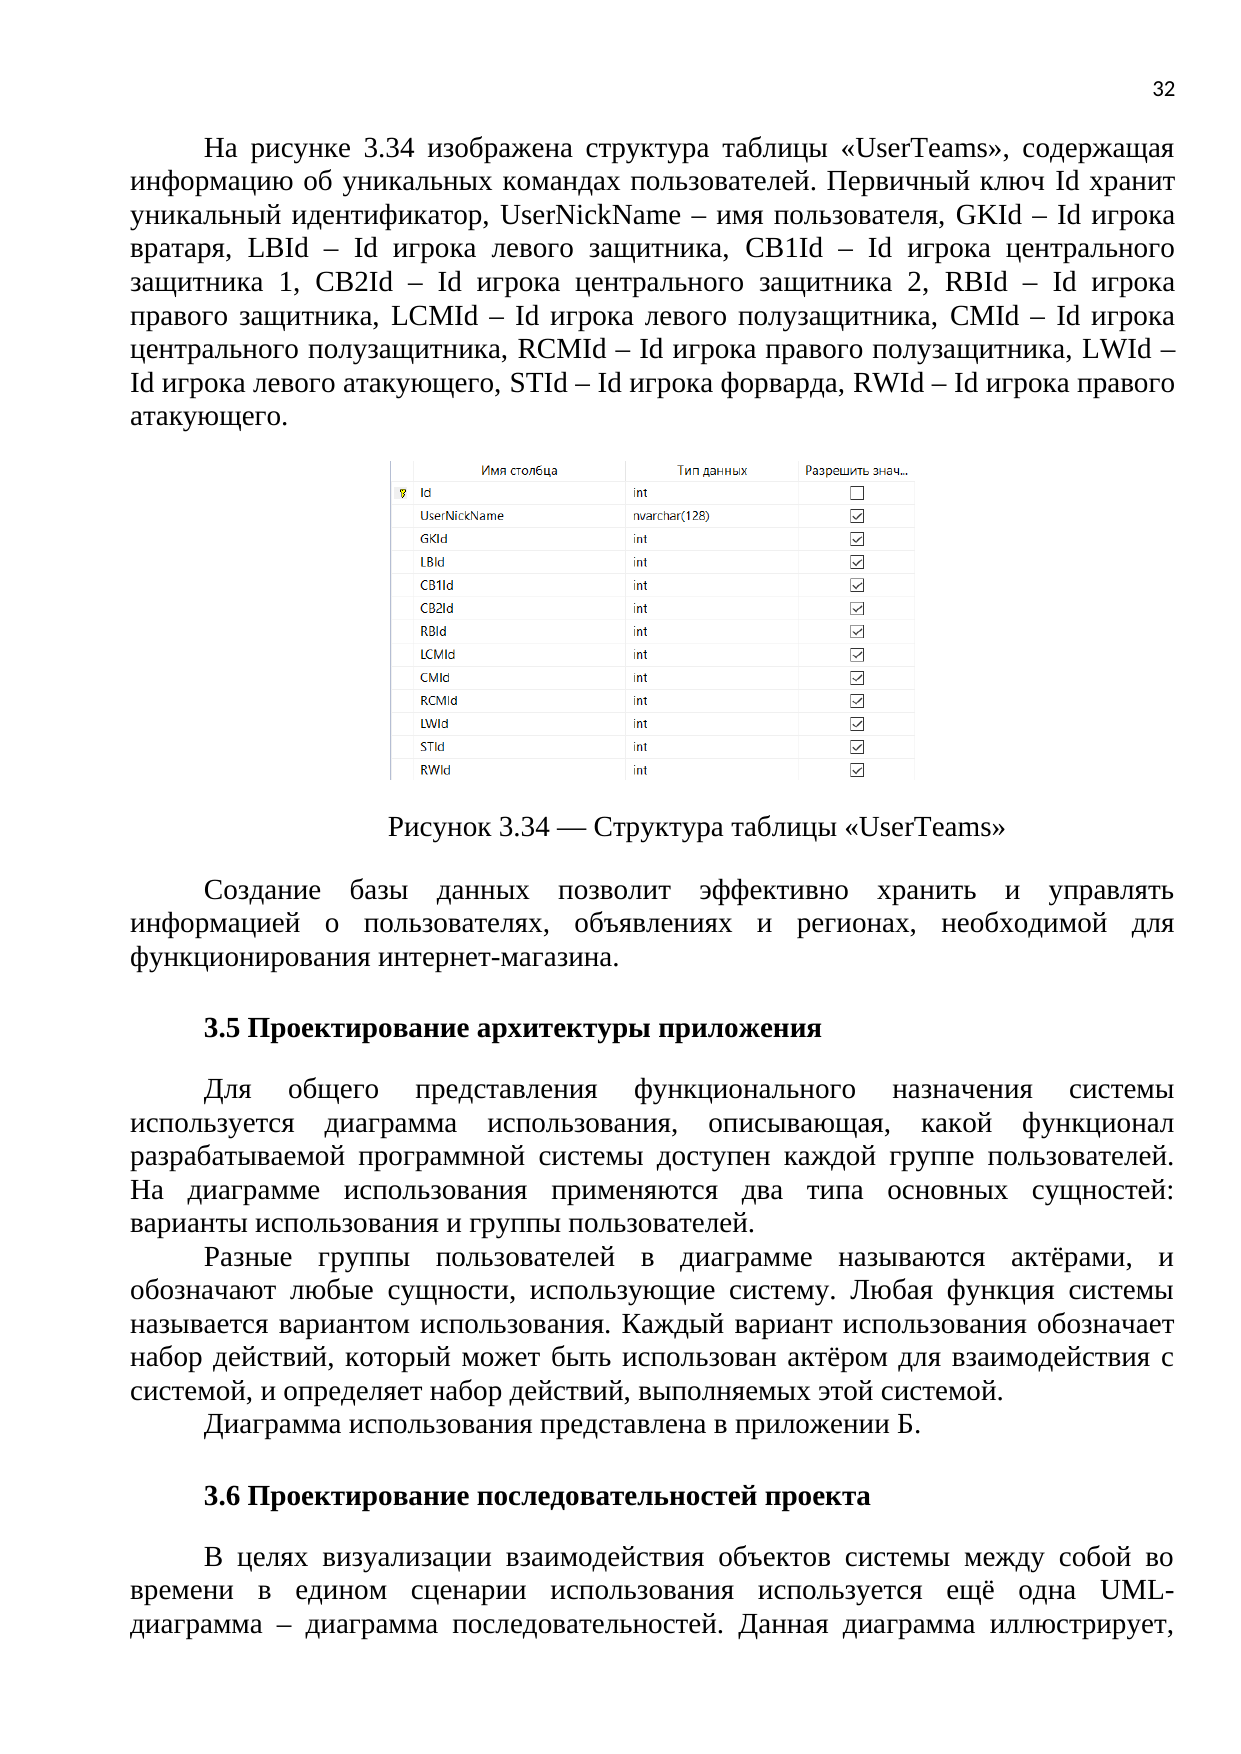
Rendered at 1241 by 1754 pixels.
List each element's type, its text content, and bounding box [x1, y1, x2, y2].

text На рисунке 3.34 изображена структура таблицы «UserTeams», содержащая информацию об уникальных командах пользователей. Первичный ключ Id хранит уникальный идентификатор, UserNickName – имя пользователя, GKId – Id игрока вратаря, LBId – Id игрока левого защитника, CB1Id – Id игрока центрального защитника 1, CB2Id – Id игрока центрального защитника 2, RBId – Id игрока правого защитника, LCMId – Id игрока левого полузащитника, CMId – Id игрока центрального полузащитника, RCMId – Id игрока правого полузащитника, LWId – Id игрока левого атакующего, STId – Id игрока форварда, RWId – Id игрока правого атакующего. [130, 130, 1175, 432]
subtitle Проектирование последовательностей проекта [130, 1478, 1175, 1511]
subtitle Проектирование архитектуры приложения [130, 1010, 1175, 1043]
text Создание базы данных позволит эффективно хранить и управлять информацией о пользователях, объявлениях и регионах, необходимой для функционирования интернет-магазина. [130, 872, 1175, 972]
text Разные группы пользователей в диаграмме называются актёрами, и обозначают любые сущности, использующие систему. Любая функция системы называется вариантом использования. Каждый вариант использования обозначает набор действий, который может быть использован актёром для взаимодействия с системой, и определяет набор действий, выполняемых этой системой. [130, 1239, 1175, 1407]
text Для общего представления функционального назначения системы используется диаграмма использования, описывающая, какой функционал разрабатываемой программной системы доступен каждой группе пользователей. На диаграмме использования применяются два типа основных сущностей: варианты использования и группы пользователей. [130, 1071, 1175, 1239]
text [130, 1539, 1175, 1639]
text Диаграмма использования представлена в приложении Б. [130, 1407, 1175, 1440]
text Рисунок 3.34 — Структура таблицы «UserTeams» [130, 809, 1175, 843]
picture [390, 461, 915, 780]
